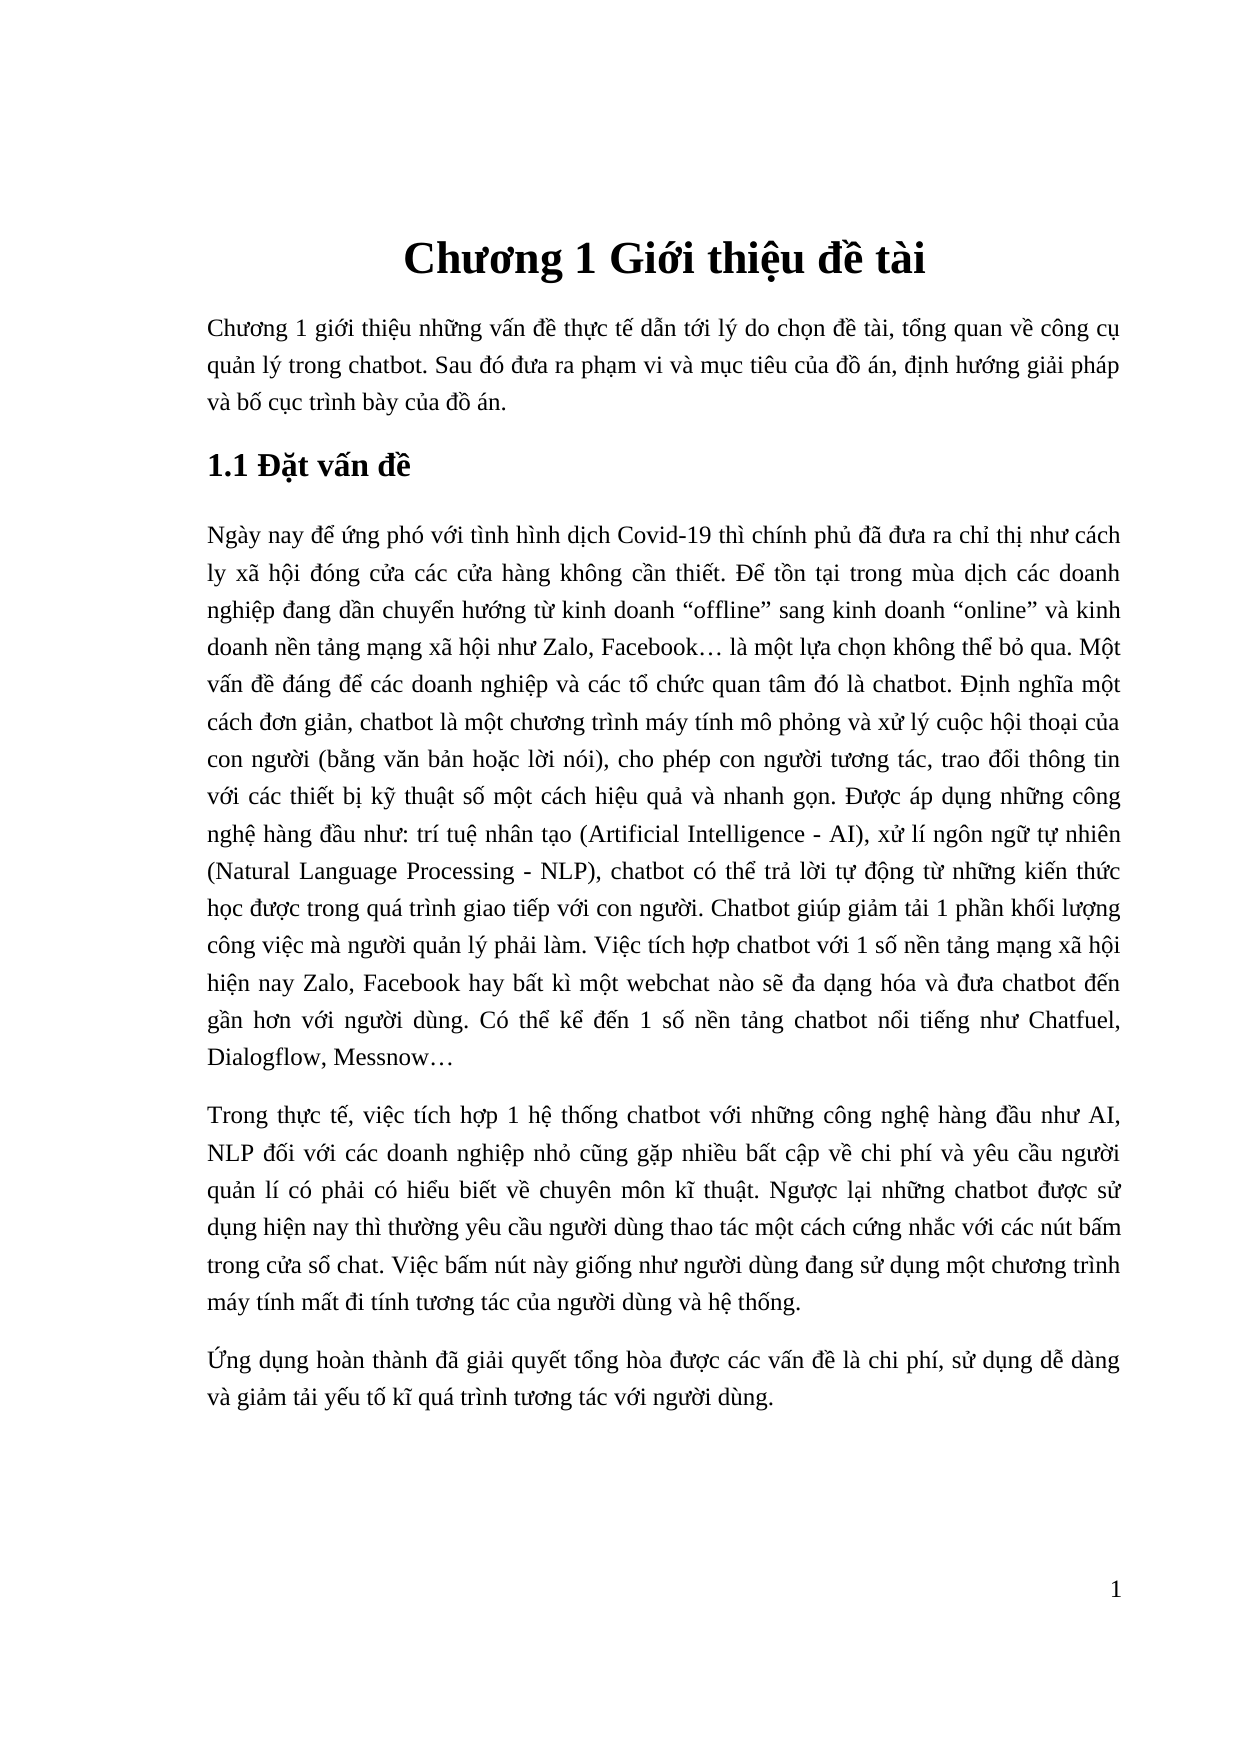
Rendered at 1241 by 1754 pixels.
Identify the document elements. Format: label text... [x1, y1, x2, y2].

text Trong thực tế, việc tích hợp 1 hệ thống chatbot với những công nghệ hàng đầu như AI, NLP đối với các doanh nghiệp nhỏ cũng gặp nhiều bất cập về chi phí và yêu cầu người quản lí có phải có hiểu biết về chuyên môn kĩ thuật. Ngược lại những chatbot được sử dụng hiện nay thì thường yêu cầu người dùng thao tác một cách cứng nhắc với các nút bấm trong cửa sổ chat. Việc bấm nút này giống như người dùng đang sử dụng một chương trình máy tính mất đi tính tương tác của người dùng và hệ thống. [207, 1101, 1122, 1316]
subtitle Đặt vấn đề [207, 446, 1122, 484]
text Chương 1 giới thiệu những vấn đề thực tế dẫn tới lý do chọn đề tài, tổng quan về công cụ quản lý trong chatbot. Sau đó đưa ra phạm vi và mục tiêu của đồ án, định hướng giải pháp và bố cục trình bày của đồ án. [207, 139, 1122, 416]
text Ứng dụng hoàn thành đã giải quyết tổng hòa được các vấn đề là chi phí, sử dụng dễ dàng và giảm tải yếu tố kĩ quá trình tương tác với người dùng. [207, 1345, 1122, 1411]
text Ngày nay để ứng phó với tình hình dịch Covid-19 thì chính phủ đã đưa ra chỉ thị như cách ly xã hội đóng cửa các cửa hàng không cần thiết. Để tồn tại trong mùa dịch các doanh nghiệp đang dần chuyển hướng từ kinh doanh “offline” sang kinh doanh “online” và kinh doanh nền tảng mạng xã hội như Zalo, Facebook… là một lựa chọn không thể bỏ qua. Một vấn đề đáng để các doanh nghiệp và các tổ chức quan tâm đó là chatbot. Định nghĩa một cách đơn giản, chatbot là một chương trình máy tính mô phỏng và xử lý cuộc hội thoại của con người (bằng văn bản hoặc lời nói), cho phép con người tương tác, trao đổi thông tin với các thiết bị kỹ thuật số một cách hiệu quả và nhanh gọn. Được áp dụng những công nghệ hàng đầu như: trí tuệ nhân tạo (Artificial Intelligence - AI), xử lí ngôn ngữ tự nhiên (Natural Language Processing - NLP), chatbot có thể trả lời tự động từ những kiến thức học được trong quá trình giao tiếp với con người. Chatbot giúp giảm tải 1 phần khối lượng công việc mà người quản lý phải làm. Việc tích hợp chatbot với 1 số nền tảng mạng xã hội hiện nay Zalo, Facebook hay bất kì một webchat nào sẽ đa dạng hóa và đưa chatbot đến gần hơn với người dùng. Có thể kể đến 1 số nền tảng chatbot nổi tiếng như Chatfuel, Dialogflow, Messnow… [207, 520, 1122, 1071]
subtitle Giới thiệu đề tài [403, 231, 926, 283]
